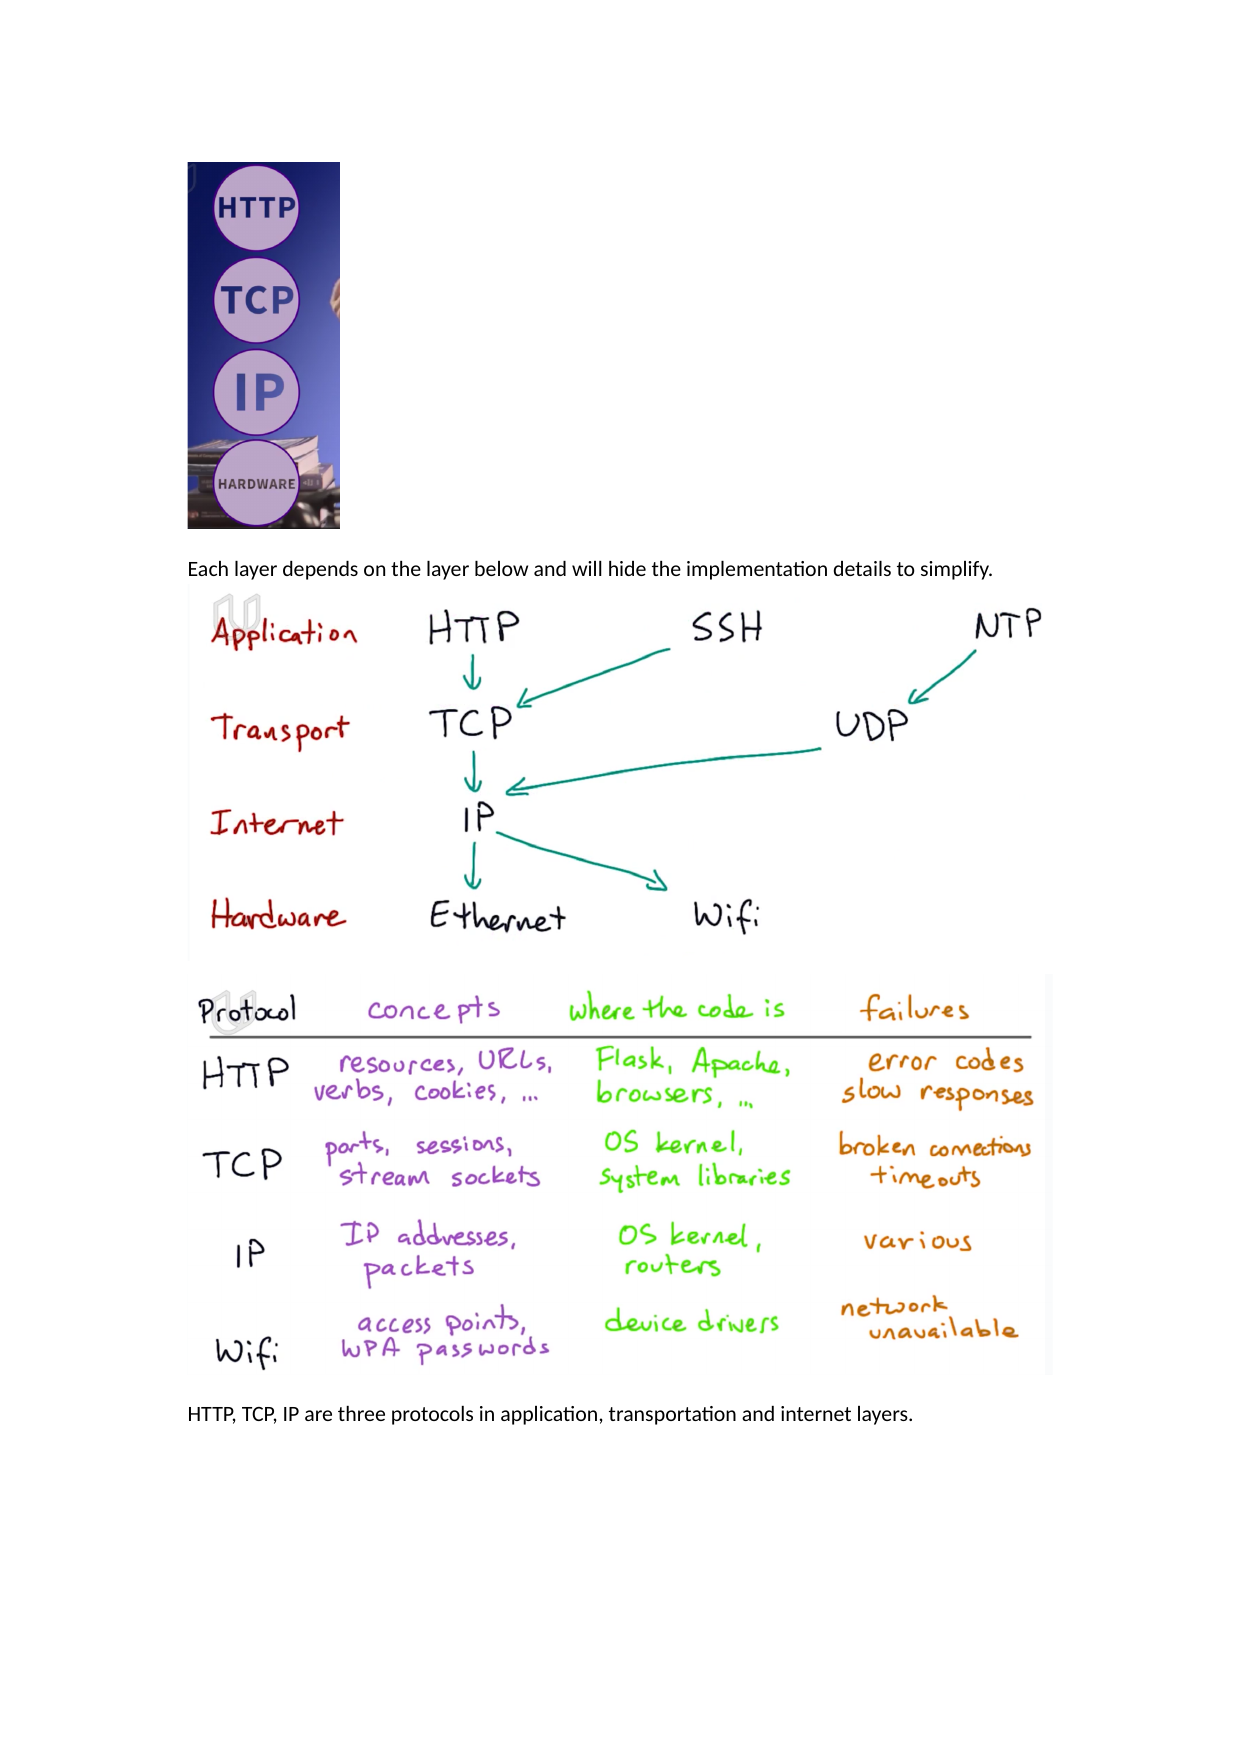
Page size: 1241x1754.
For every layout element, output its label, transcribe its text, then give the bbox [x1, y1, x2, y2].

picture [187, 584, 1053, 961]
text HTTP, TCP, IP are three protocols in application, transportation and internet layers. [187, 1397, 1053, 1429]
text Each layer depends on the layer below and will hide the implementation details to simplify. [187, 552, 1053, 584]
picture [187, 162, 340, 529]
picture [187, 974, 1053, 1375]
